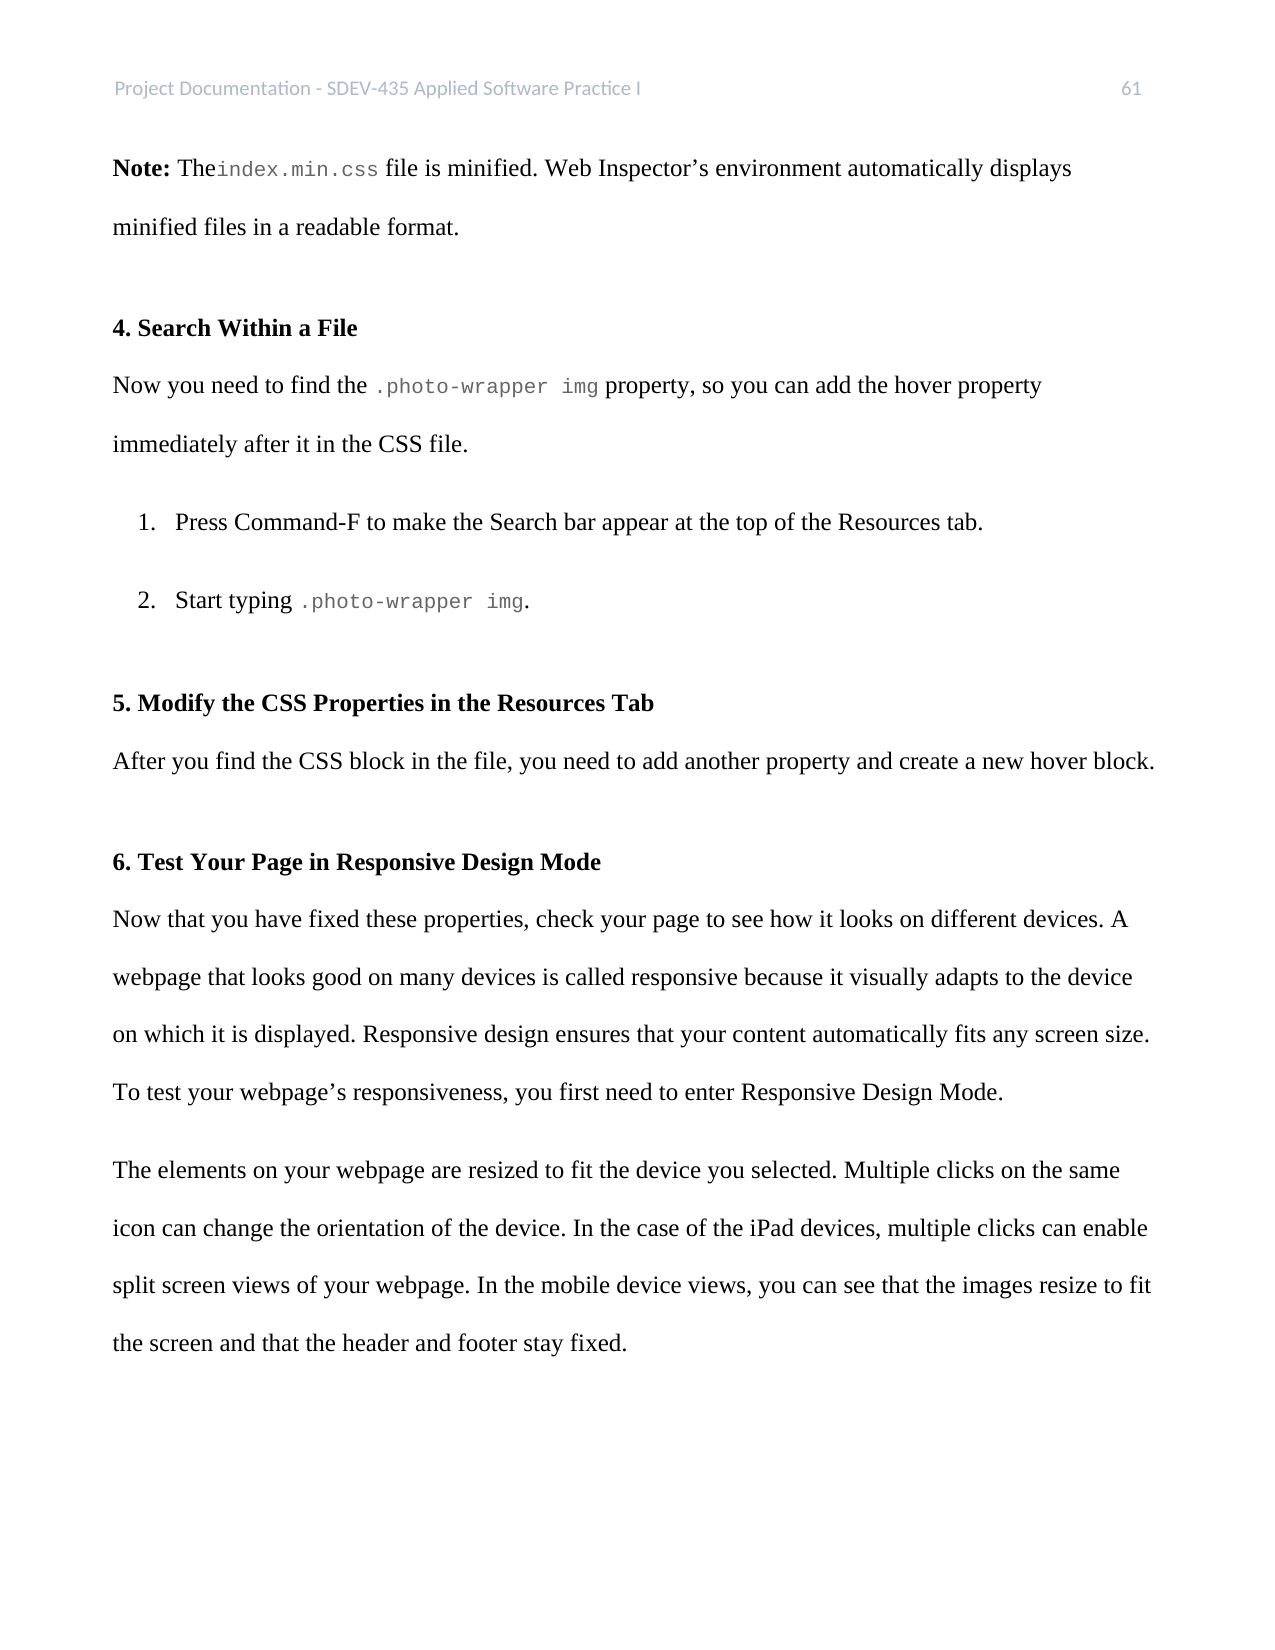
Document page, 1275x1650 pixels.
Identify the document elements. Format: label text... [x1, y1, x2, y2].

text Now that you have fixed these properties, check your page to see how it looks on different devices. A webpage that looks good on many devices is called responsive because it visually adapts to the device on which it is displayed. Responsive design ensures that your content automatically fits any screen size. To test your webpage’s responsiveness, you first need to enter Responsive Design Mode. [112, 904, 1162, 1106]
list Start typing .photo-wrapper img. [137, 585, 1162, 615]
text After you find the CSS block in the file, you need to add another property and create a new hover block. [112, 746, 1162, 774]
text The elements on your webpage are resized to fit the device you selected. Multiple clicks on the same icon can change the orientation of the device. In the case of the iPad devices, multiple clicks can enable split screen views of your webpage. In the mobile device views, you can see that the images resize to fit the screen and that the header and footer stay fixed. [112, 1155, 1162, 1357]
text Now you need to find the .photo-wrapper img property, so you can add the hover property immediately after it in the CSS file. [112, 370, 1162, 457]
subtitle 5. Modify the CSS Properties in the Resources Tab [112, 688, 1162, 717]
subtitle 4. Search Within a File [112, 313, 1162, 342]
subtitle 6. Test Your Page in Responsive Design Mode [112, 847, 1162, 876]
list Press Command-F to make the Search bar appear at the top of the Resources tab. [137, 507, 1162, 536]
text Note: Theindex.min.css file is minified. Web Inspector’s environment automatically displays minified files in a readable format. [112, 153, 1162, 240]
